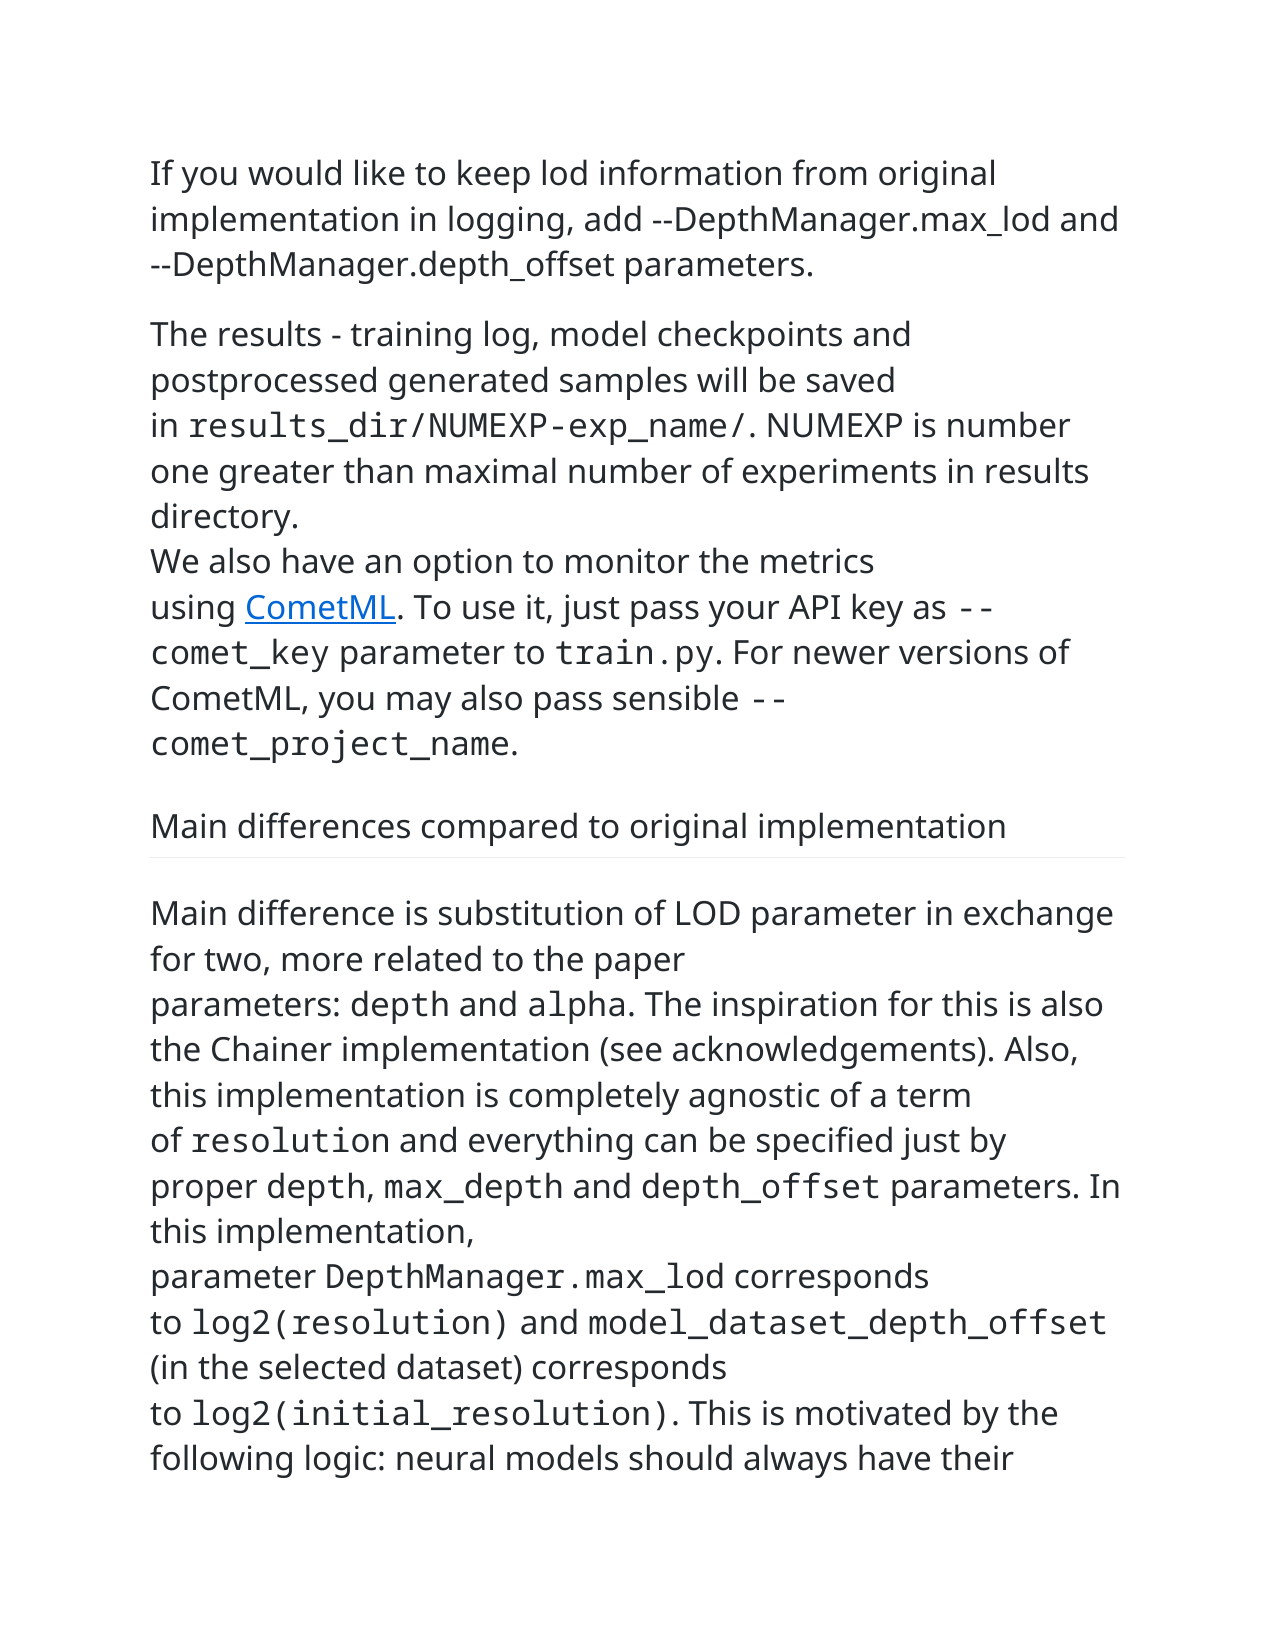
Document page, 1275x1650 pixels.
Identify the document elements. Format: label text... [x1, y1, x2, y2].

text We also have an option to monitor the metrics using CometML. To use it, just pass your API key as --comet_key parameter to train.py. For newer versions of CometML, you may also pass sensible --comet_project_name. [150, 538, 1125, 765]
text If you would like to keep lod information from original implementation in logging, add --DepthManager.max_lod and --DepthManager.depth_offset parameters. [150, 150, 1125, 286]
text The results - training log, model checkpoints and postprocessed generated samples will be saved in results_dir/NUMEXP-exp_name/. NUMEXP is number one greater than maximal number of experiments in results directory. [150, 311, 1125, 538]
subtitle Main differences compared to original implementation [150, 803, 1125, 857]
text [150, 890, 1125, 1480]
